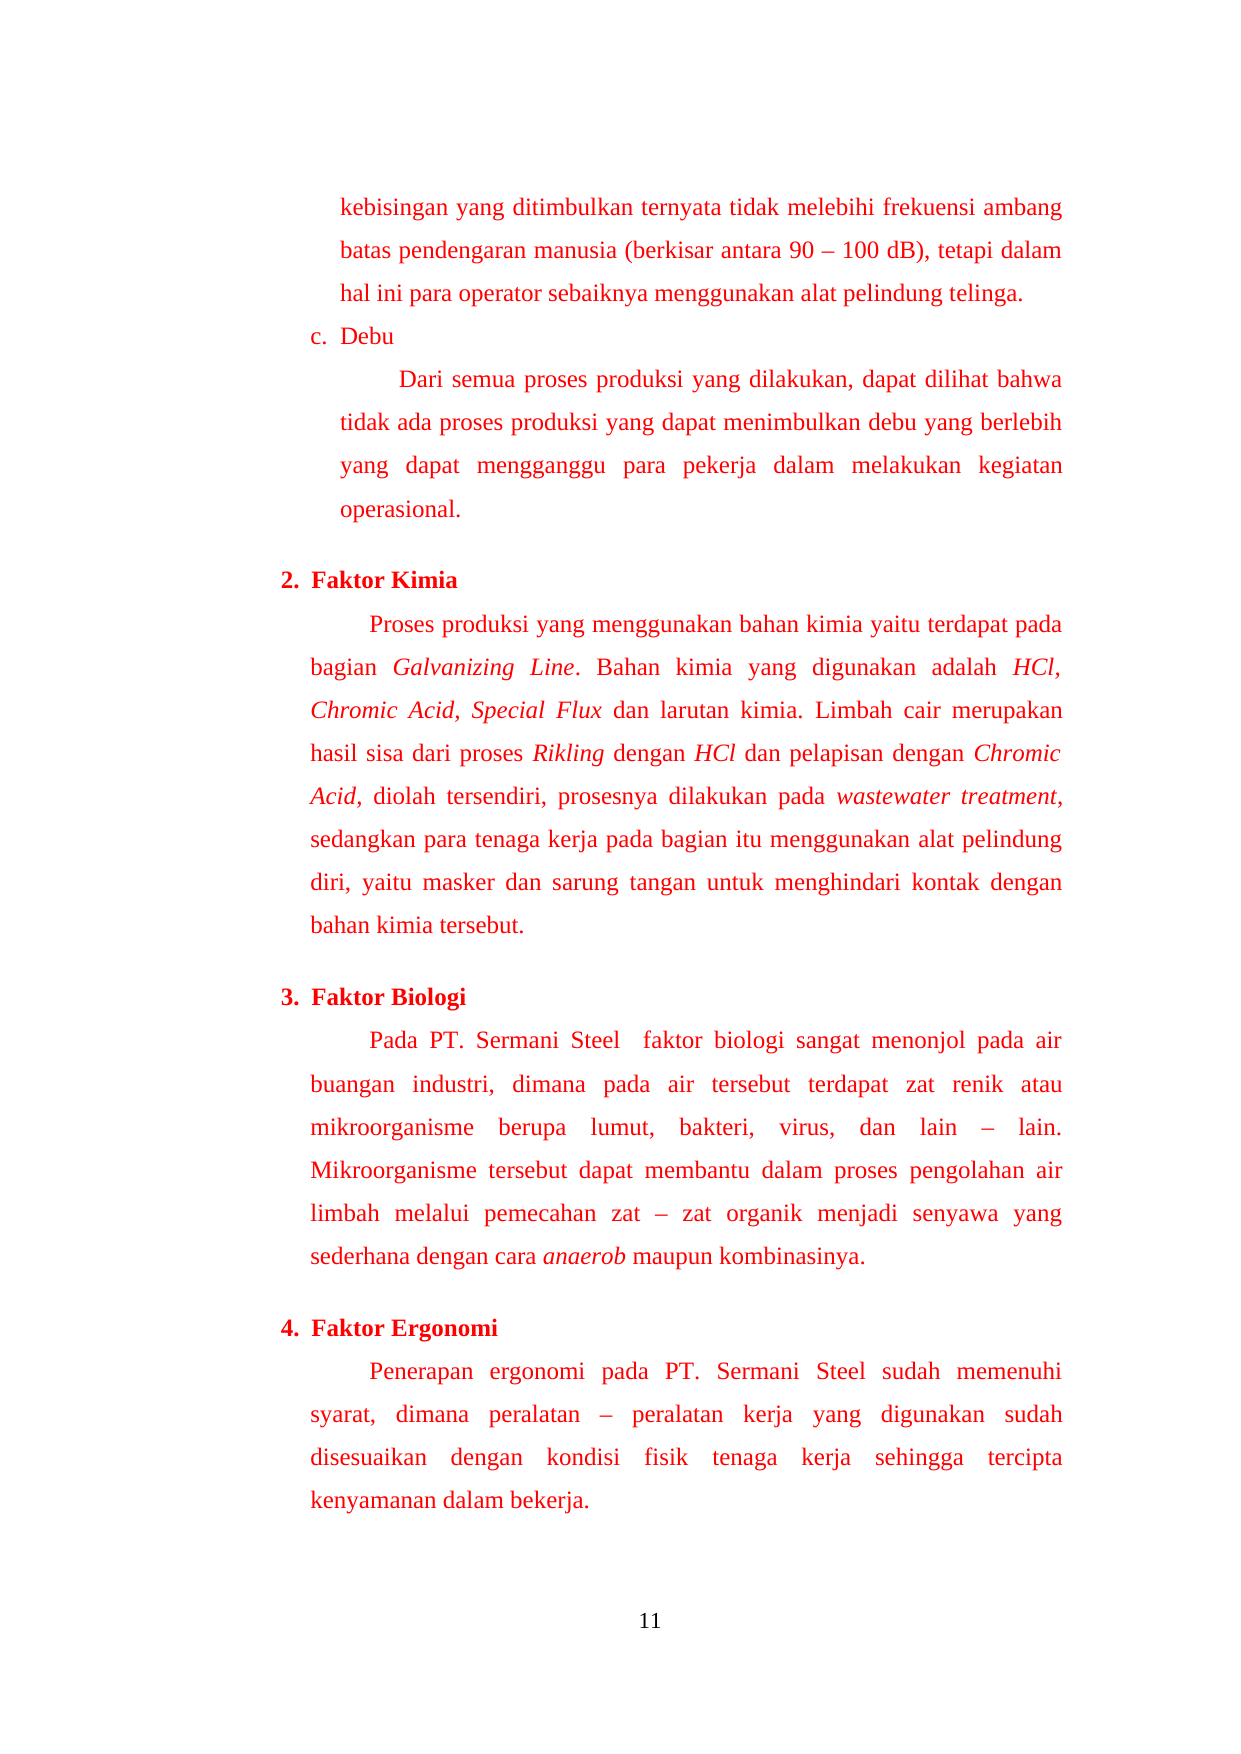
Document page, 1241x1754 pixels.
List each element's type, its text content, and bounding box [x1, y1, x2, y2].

text Dari semua proses produksi yang dilakukan, dapat dilihat bahwa tidak ada proses produksi yang dapat menimbulkan debu yang berlebih yang dapat mengganggu para pekerja dalam melakukan kegiatan operasional. [340, 364, 1063, 522]
list Faktor Kimia [281, 566, 1063, 594]
list Debu [310, 321, 1063, 350]
list Faktor Biologi [281, 982, 1063, 1011]
text Pada PT. Sermani Steel faktor biologi sangat menonjol pada air buangan industri, dimana pada air tersebut terdapat zat renik atau mikroorganisme berupa lumut, bakteri, virus, dan lain – lain. Mikroorganisme tersebut dapat membantu dalam proses pengolahan air limbah melalui pemecahan zat – zat organik menjadi senyawa yang sederhana dengan cara anaerob maupun kombinasinya. [310, 1026, 1063, 1270]
text Proses produksi yang menggunakan bahan kimia yaitu terdapat pada bagian Galvanizing Line. Bahan kimia yang digunakan adalah HCl, Chromic Acid, Special Flux dan larutan kimia. Limbah cair merupakan hasil sisa dari proses Rikling dengan HCl dan pelapisan dengan Chromic Acid, diolah tersendiri, prosesnya dilakukan pada wastewater treatment, sedangkan para tenaga kerja pada bagian itu menggunakan alat pelindung diri, yaitu masker dan sarung tangan untuk menghindari kontak dengan bahan kimia tersebut. [310, 609, 1063, 939]
text Penerapan ergonomi pada PT. Sermani Steel sudah memenuhi syarat, dimana peralatan – peralatan kerja yang digunakan sudah disesuaikan dengan kondisi fisik tenaga kerja sehingga tercipta kenyamanan dalam bekerja. [310, 1356, 1063, 1514]
list Faktor Ergonomi [281, 1313, 1063, 1342]
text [340, 192, 1063, 307]
